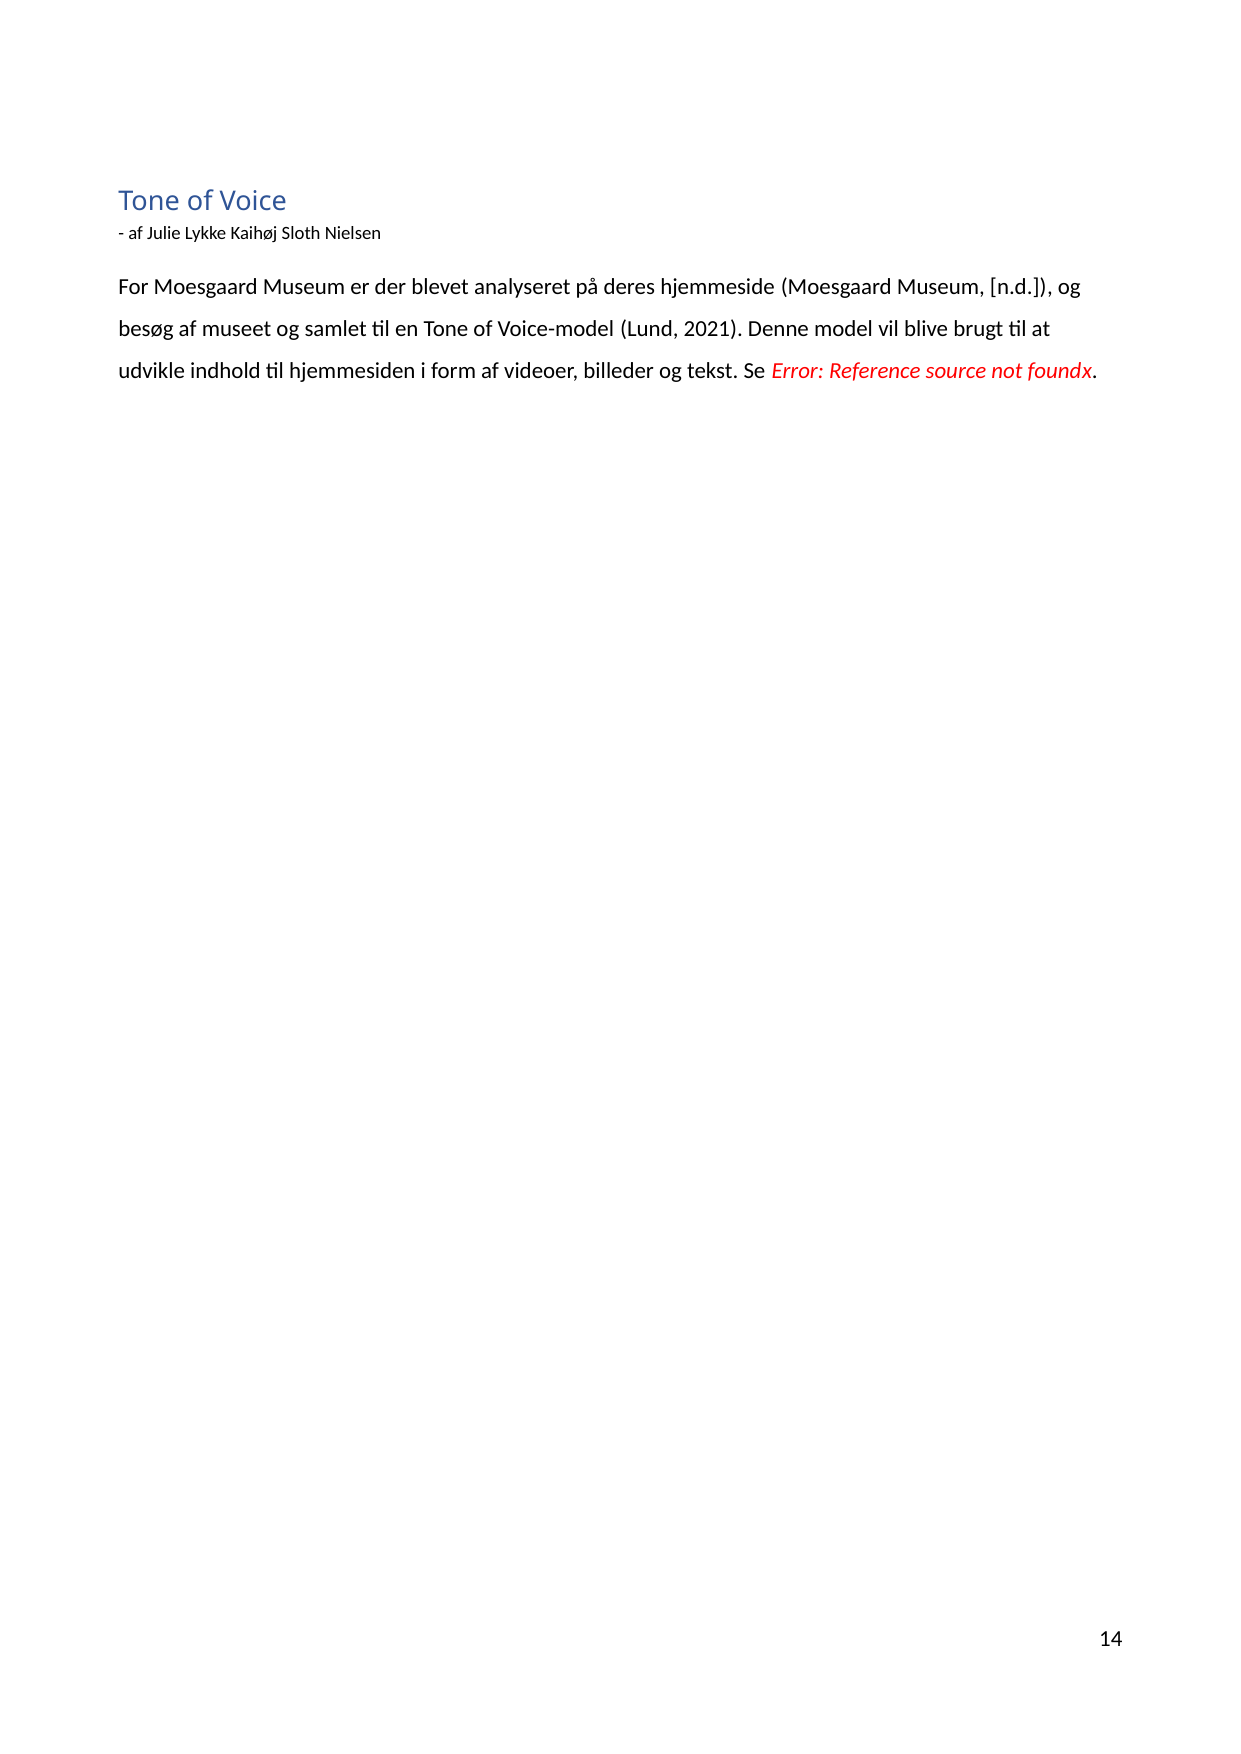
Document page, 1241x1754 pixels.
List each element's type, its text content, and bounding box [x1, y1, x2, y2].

subtitle Tone of Voice [118, 181, 1122, 218]
text - af Julie Lykke Kaihøj Sloth Nielsen [118, 221, 1122, 244]
